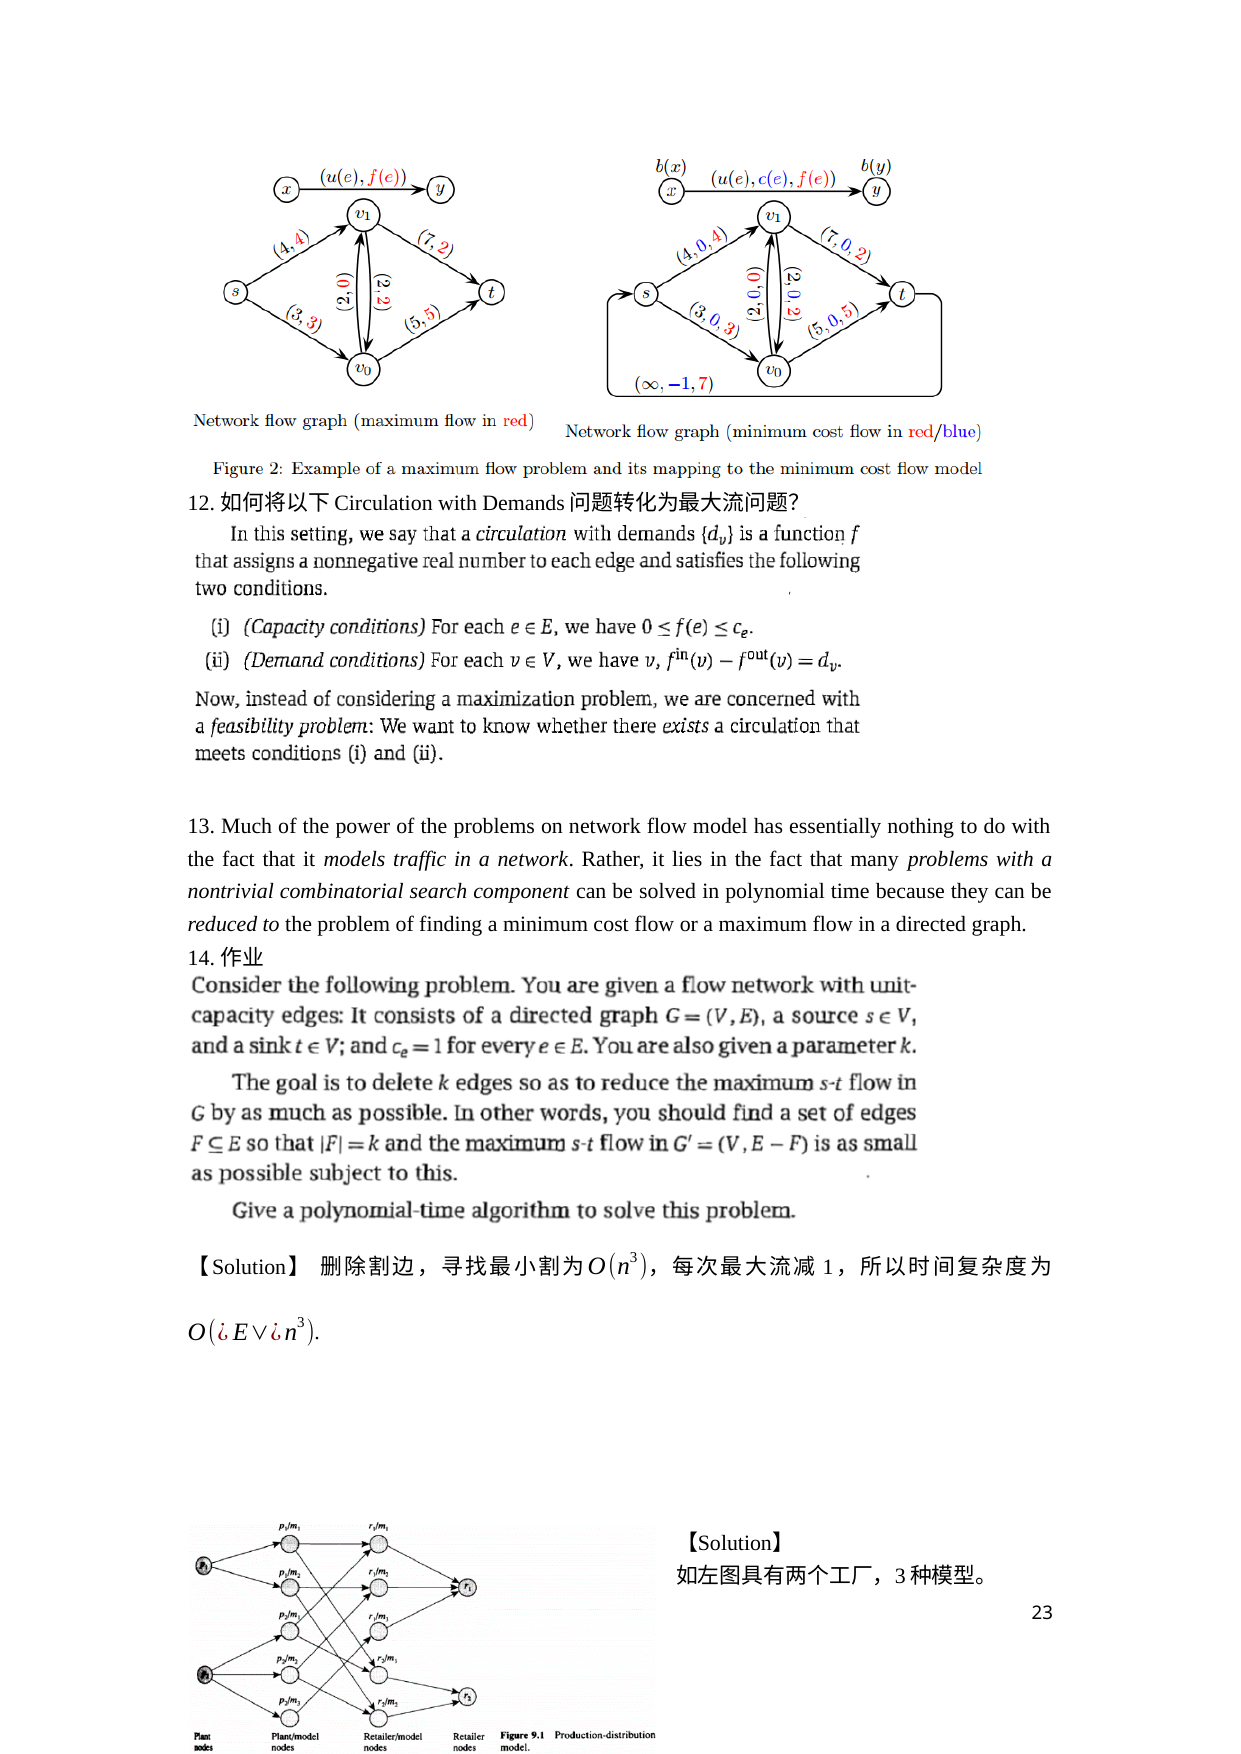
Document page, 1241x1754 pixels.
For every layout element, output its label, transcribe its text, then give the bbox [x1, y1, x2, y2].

picture [187, 1520, 657, 1754]
text 13. Much of the power of the problems on network flow model has essentially nothing to do with the fact that it models traffic in a network. Rather, it lies in the fact that many problems with a nontrivial combinatorial search component can be solved in polynomial time because they can be reduced to the problem of finding a minimum cost flow or a maximum flow in a directed graph. [187, 810, 1053, 940]
text 【Solution】 [657, 1525, 1053, 1557]
text 14. 作业 [187, 940, 1053, 972]
picture [187, 159, 989, 481]
text 【Solution】 删除割边，寻找最小割为，每次最大流减1，所以时间复杂度为. [187, 1232, 1053, 1362]
text 如左图具有两个工厂，3种模型。 [657, 1557, 1053, 1590]
picture [187, 972, 925, 1225]
text 12. 如何将以下Circulation with Demands问题转化为最大流问题？ [187, 485, 1053, 517]
